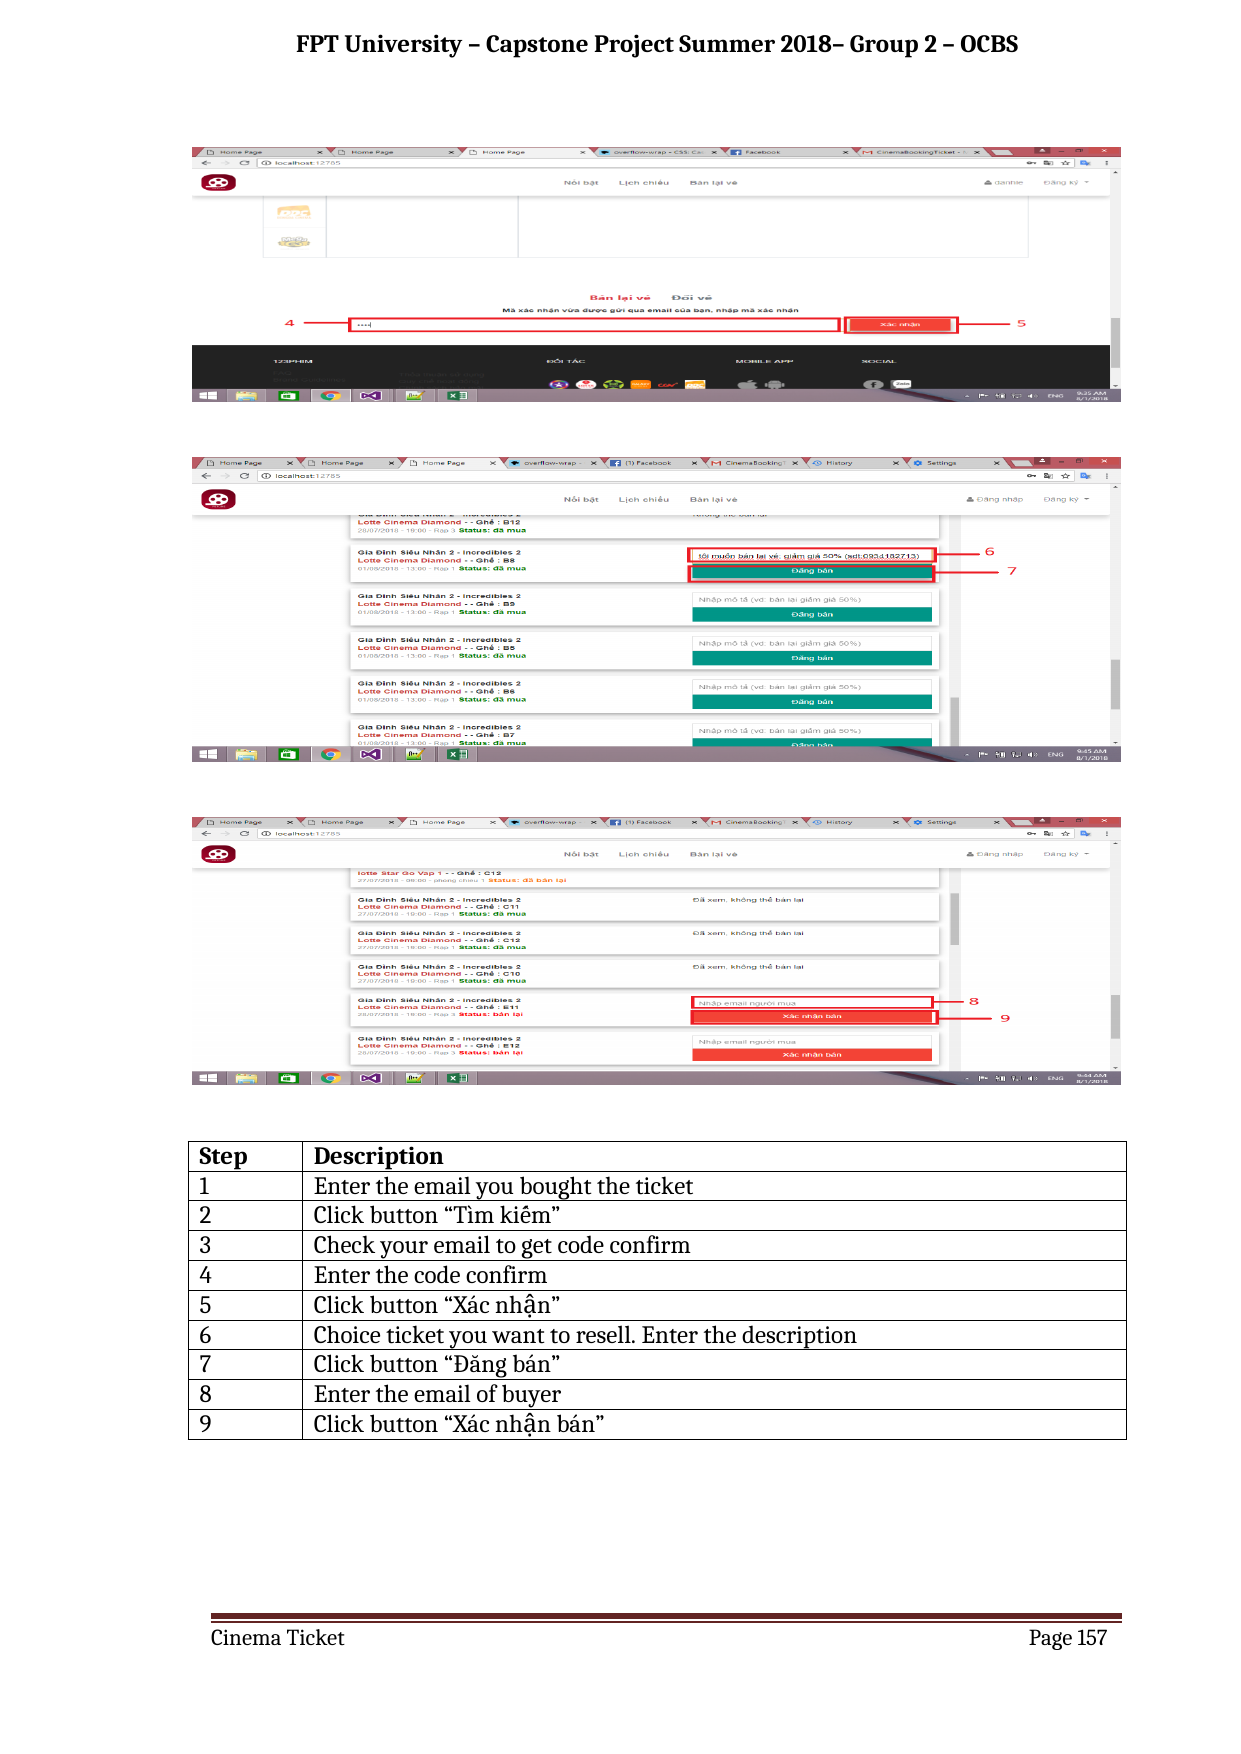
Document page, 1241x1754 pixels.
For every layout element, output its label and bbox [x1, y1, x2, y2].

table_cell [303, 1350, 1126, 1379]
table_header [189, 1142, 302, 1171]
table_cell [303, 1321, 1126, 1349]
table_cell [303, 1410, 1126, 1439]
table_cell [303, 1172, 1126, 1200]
picture [192, 147, 1121, 402]
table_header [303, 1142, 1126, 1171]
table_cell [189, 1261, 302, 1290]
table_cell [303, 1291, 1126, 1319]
picture [192, 457, 1121, 762]
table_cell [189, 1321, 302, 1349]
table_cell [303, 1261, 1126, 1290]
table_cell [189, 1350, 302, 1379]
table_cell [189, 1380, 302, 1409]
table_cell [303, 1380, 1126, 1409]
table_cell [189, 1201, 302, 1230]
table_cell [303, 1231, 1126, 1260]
picture [192, 817, 1121, 1085]
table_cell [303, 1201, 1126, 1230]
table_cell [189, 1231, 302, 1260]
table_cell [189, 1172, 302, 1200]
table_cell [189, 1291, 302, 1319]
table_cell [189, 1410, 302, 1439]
